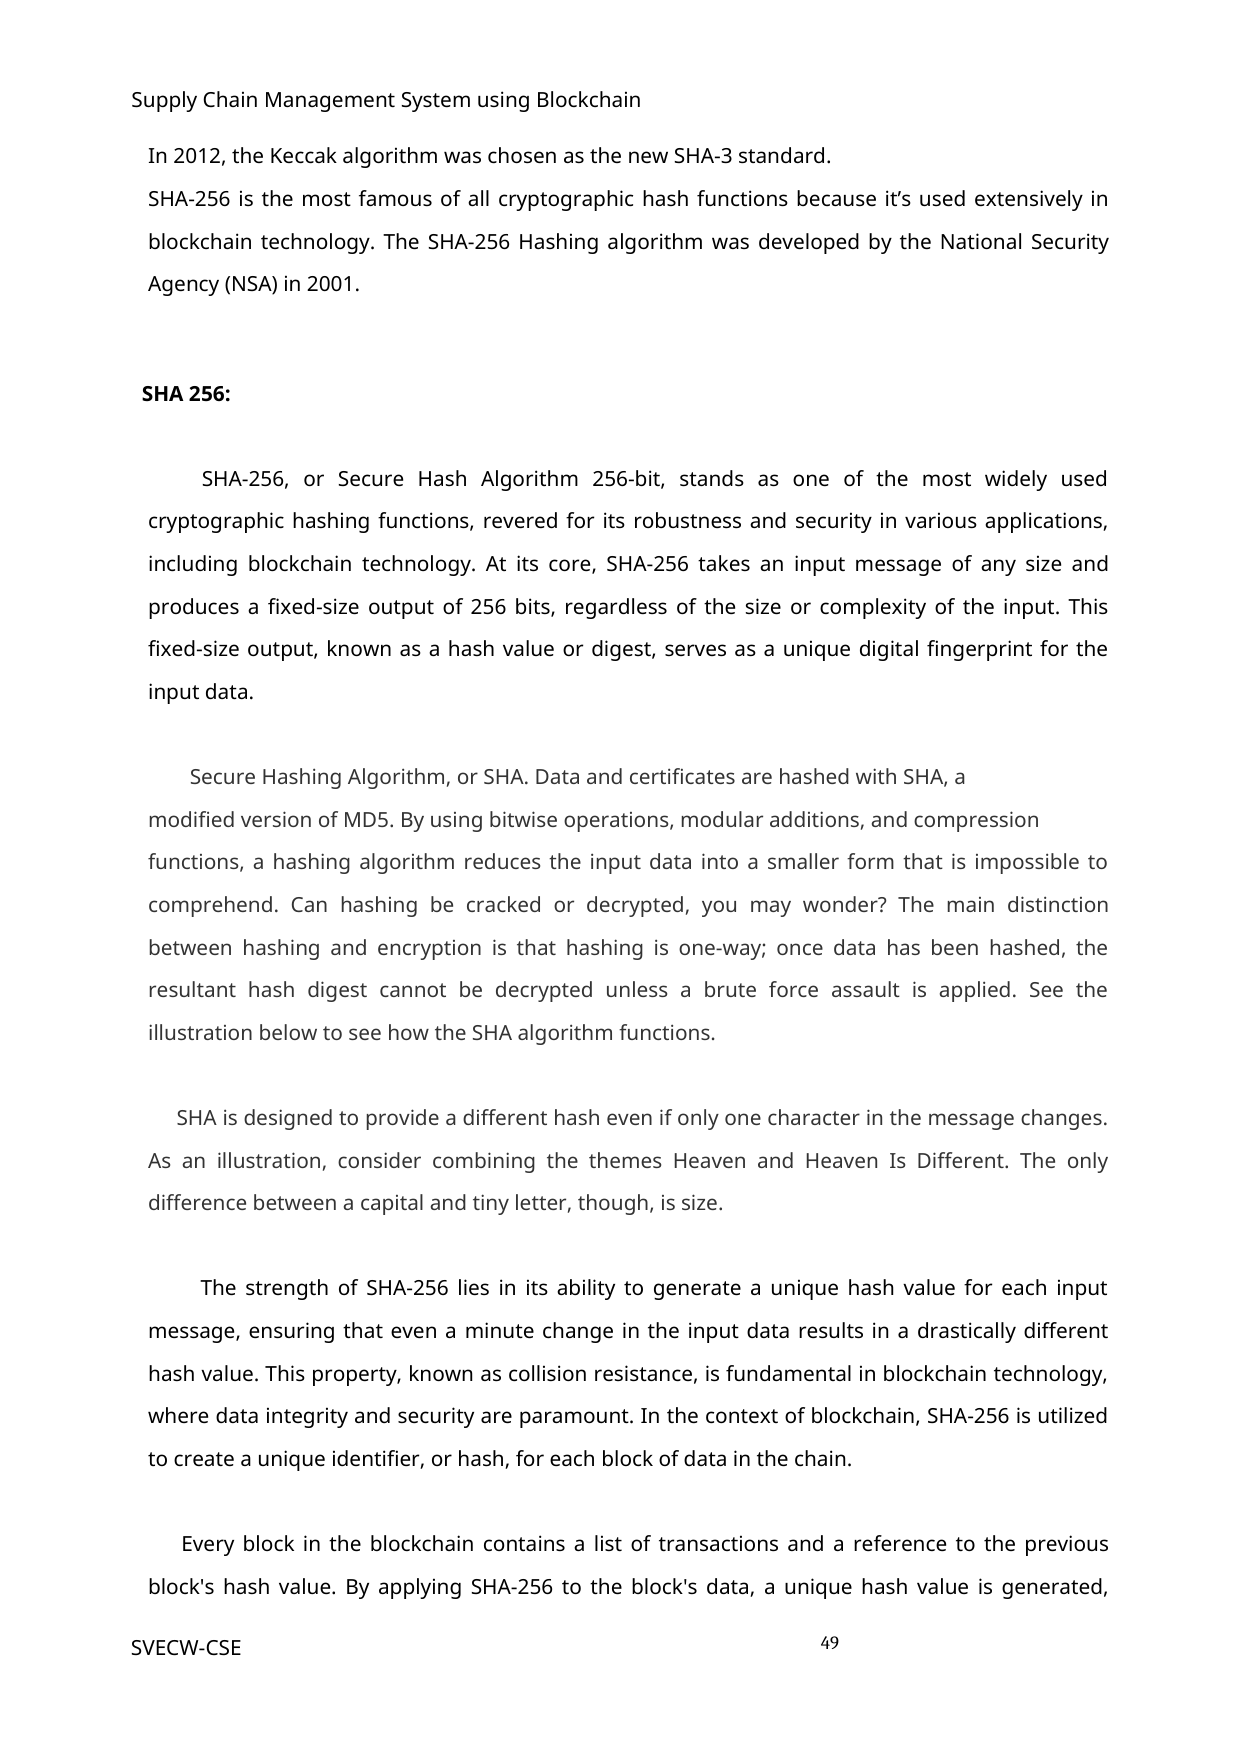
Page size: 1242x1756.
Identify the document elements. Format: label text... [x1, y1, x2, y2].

text modified version of MD5. By using bitwise operations, modular additions, and compression [148, 805, 1110, 833]
text SHA-256, or Secure Hash Algorithm 256-bit, stands as one of the most widely used cryptographic hashing functions, revered for its robustness and security in various applications, including blockchain technology. At its core, SHA-256 takes an input message of any size and produces a fixed-size output of 256 bits, regardless of the size or complexity of the input. This fixed-size output, known as a hash value or digest, serves as a unique digital fingerprint for the input data. [148, 464, 1110, 706]
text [148, 1529, 1110, 1600]
text SHA is designed to provide a different hash even if only one character in the message changes. As an illustration, consider combining the themes Heaven and Heaven Is Different. The only difference between a capital and tiny letter, though, is size. [148, 1103, 1110, 1217]
text SHA-256 is the most famous of all cryptographic hash functions because it’s used extensively in blockchain technology. The SHA-256 Hashing algorithm was developed by the National Security Agency (NSA) in 2001. [148, 184, 1110, 298]
text In 2012, the Keccak algorithm was chosen as the new SHA-3 standard. [148, 142, 1110, 170]
text Secure Hashing Algorithm, or SHA. Data and certificates are hashed with SHA, a [148, 762, 1110, 791]
text The strength of SHA-256 lies in its ability to generate a unique hash value for each input message, ensuring that even a minute change in the input data results in a drastically different hash value. This property, known as collision resistance, is fundamental in blockchain technology, where data integrity and security are paramount. In the context of blockchain, SHA-256 is utilized to create a unique identifier, or hash, for each block of data in the chain. [148, 1273, 1110, 1472]
subtitle SHA 256: [131, 379, 1121, 407]
text functions, a hashing algorithm reduces the input data into a smaller form that is impossible to comprehend. Can hashing be cracked or decrypted, you may wonder? The main distinction between hashing and encryption is that hashing is one-way; once data has been hashed, the resultant hash digest cannot be decrypted unless a brute force assault is applied. See the illustration below to see how the SHA algorithm functions. [148, 847, 1110, 1046]
